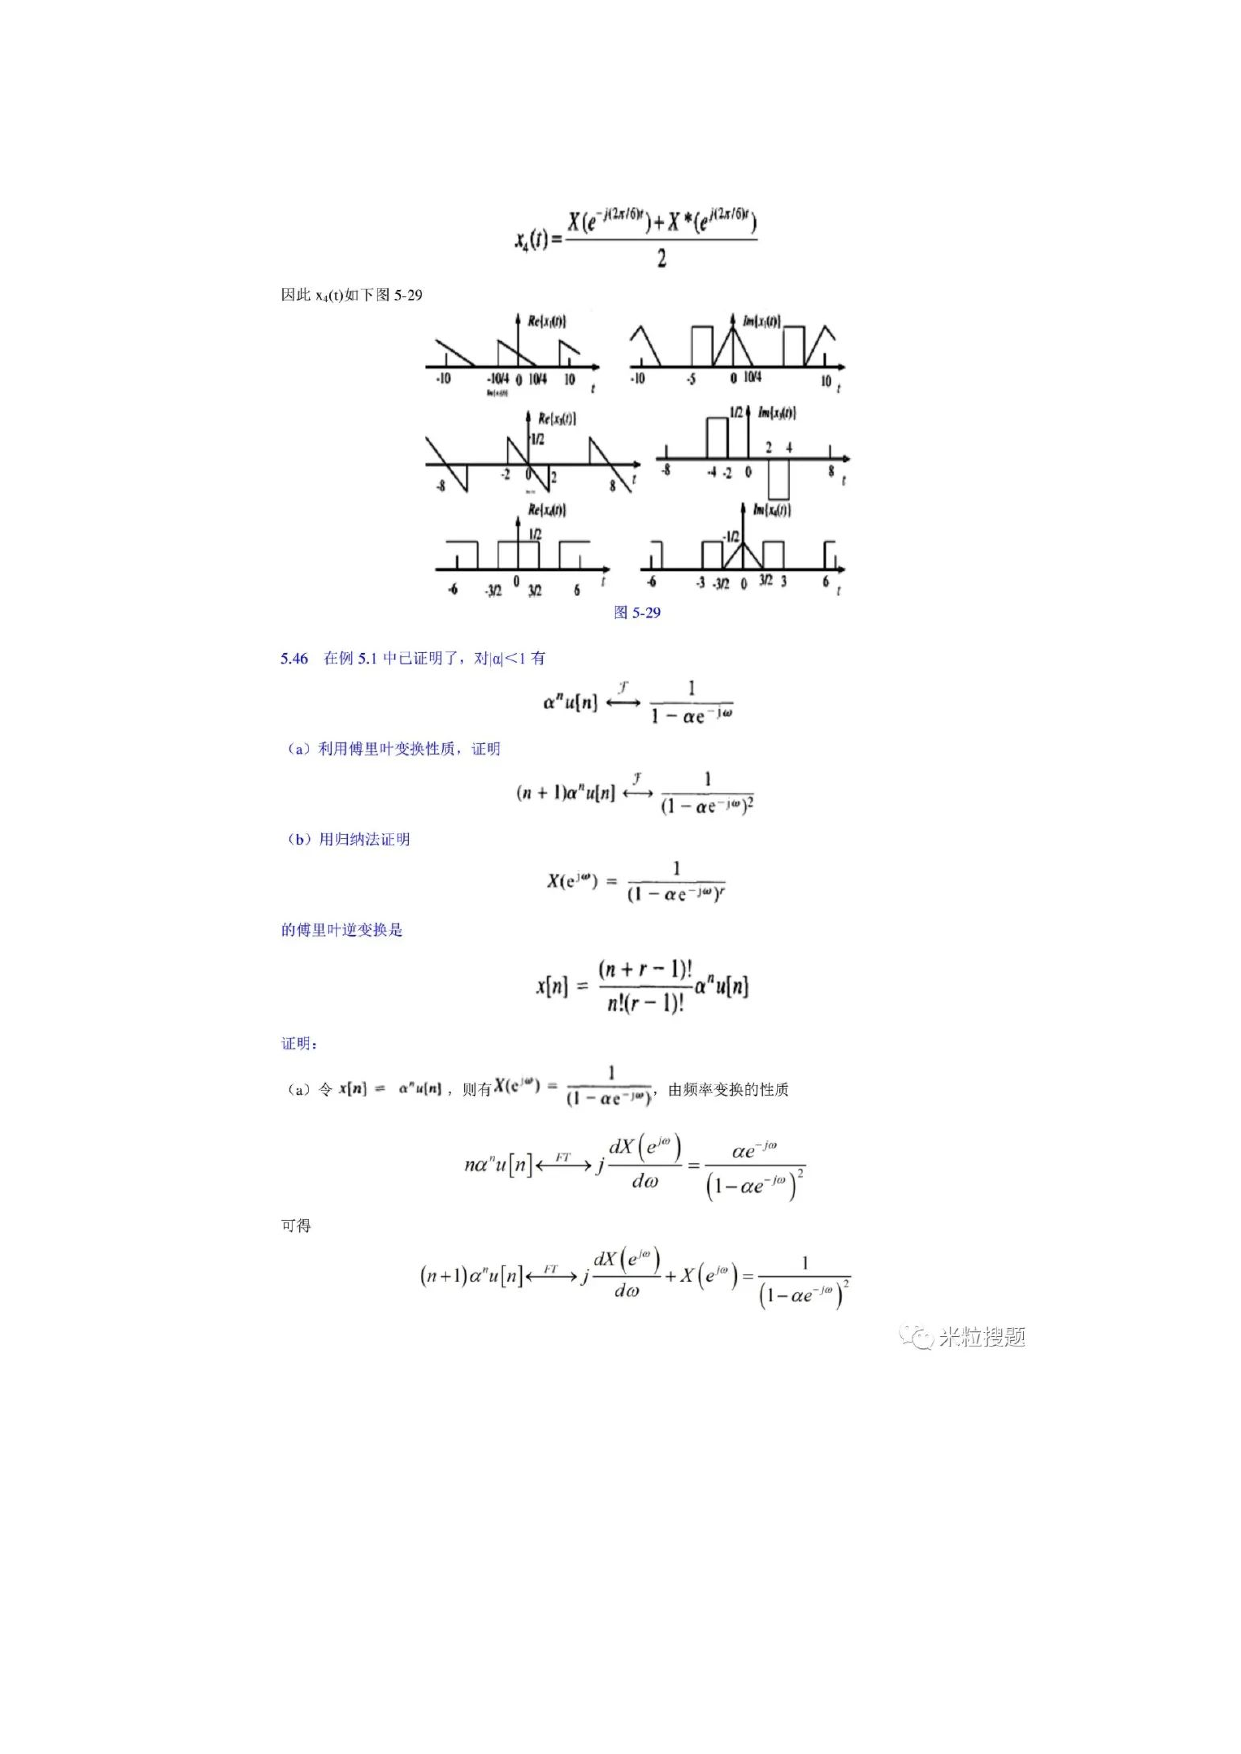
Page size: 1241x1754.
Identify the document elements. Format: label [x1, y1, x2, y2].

picture [187, 152, 1053, 1375]
